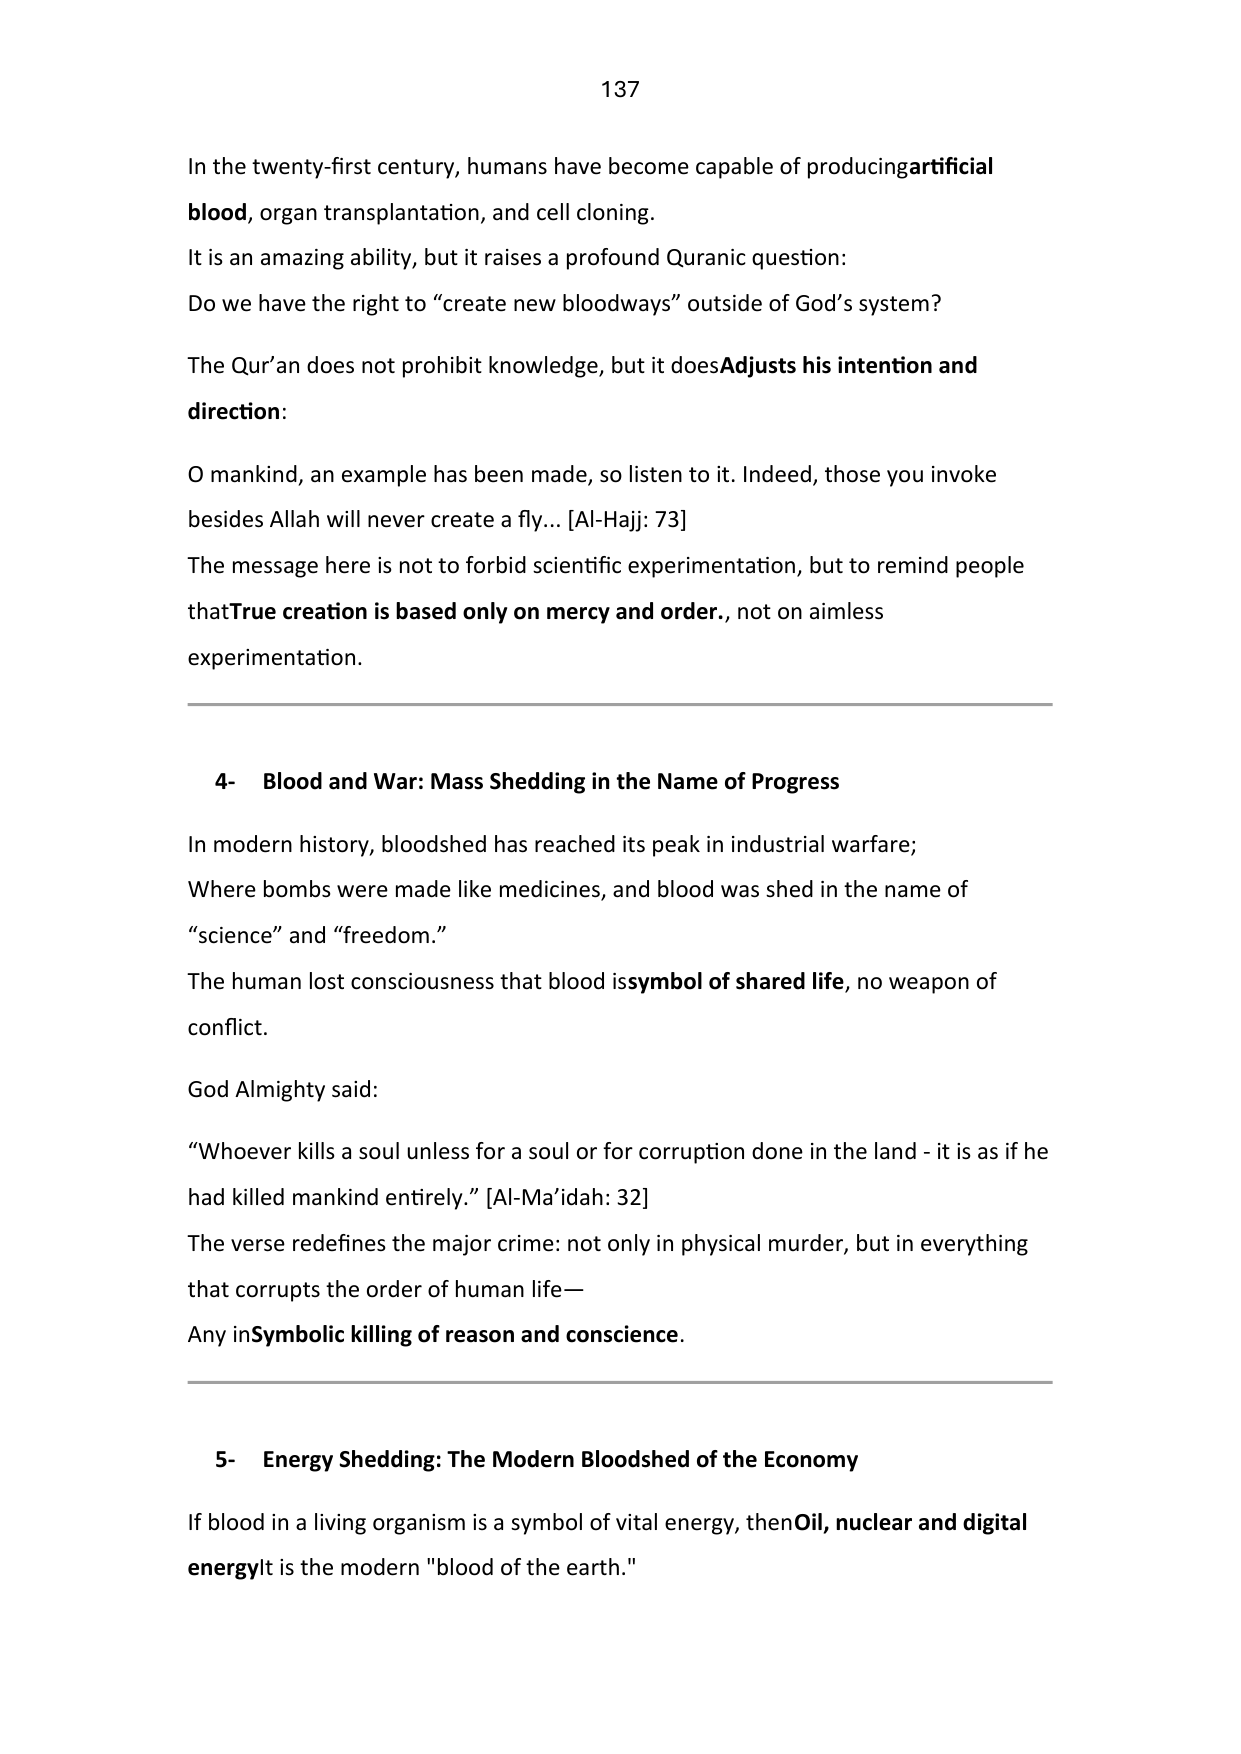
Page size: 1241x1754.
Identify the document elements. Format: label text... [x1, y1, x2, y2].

text God Almighty said: [187, 1073, 1053, 1104]
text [187, 1506, 1053, 1582]
list Blood and War: Mass Shedding in the Name of Progress [225, 765, 1053, 796]
text “Whoever kills a soul unless for a soul or for corruption done in the land - it is as if he had killed mankind entirely.” [Al-Ma’idah: 32] The verse redefines the major crime: not only in physical murder, but in everything that corrupts the order of human life— Any inSymbolic killing of reason and conscience. [187, 1136, 1053, 1349]
text O mankind, an example has been made, so listen to it. Indeed, those you invoke besides Allah will never create a fly... [Al-Hajj: 73] The message here is not to forbid scientific experimentation, but to remind people thatTrue creation is based only on mercy and order., not on aimless experimentation. [187, 458, 1053, 671]
text In modern history, bloodshed has reached its peak in industrial warfare; Where bombs were made like medicines, and blood was shed in the name of “science” and “freedom.” The human lost consciousness that blood issymbol of shared life, no weapon of conflict. [187, 828, 1053, 1041]
text In the twenty-first century, humans have become capable of producingartificial blood, organ transplantation, and cell cloning. It is an amazing ability, but it raises a profound Quranic question: Do we have the right to “create new bloodways” outside of God’s system? [187, 150, 1053, 318]
list Energy Shedding: The Modern Bloodshed of the Economy [225, 1443, 1053, 1474]
text The Qur’an does not prohibit knowledge, but it doesAdjusts his intention and direction: [187, 349, 1053, 426]
